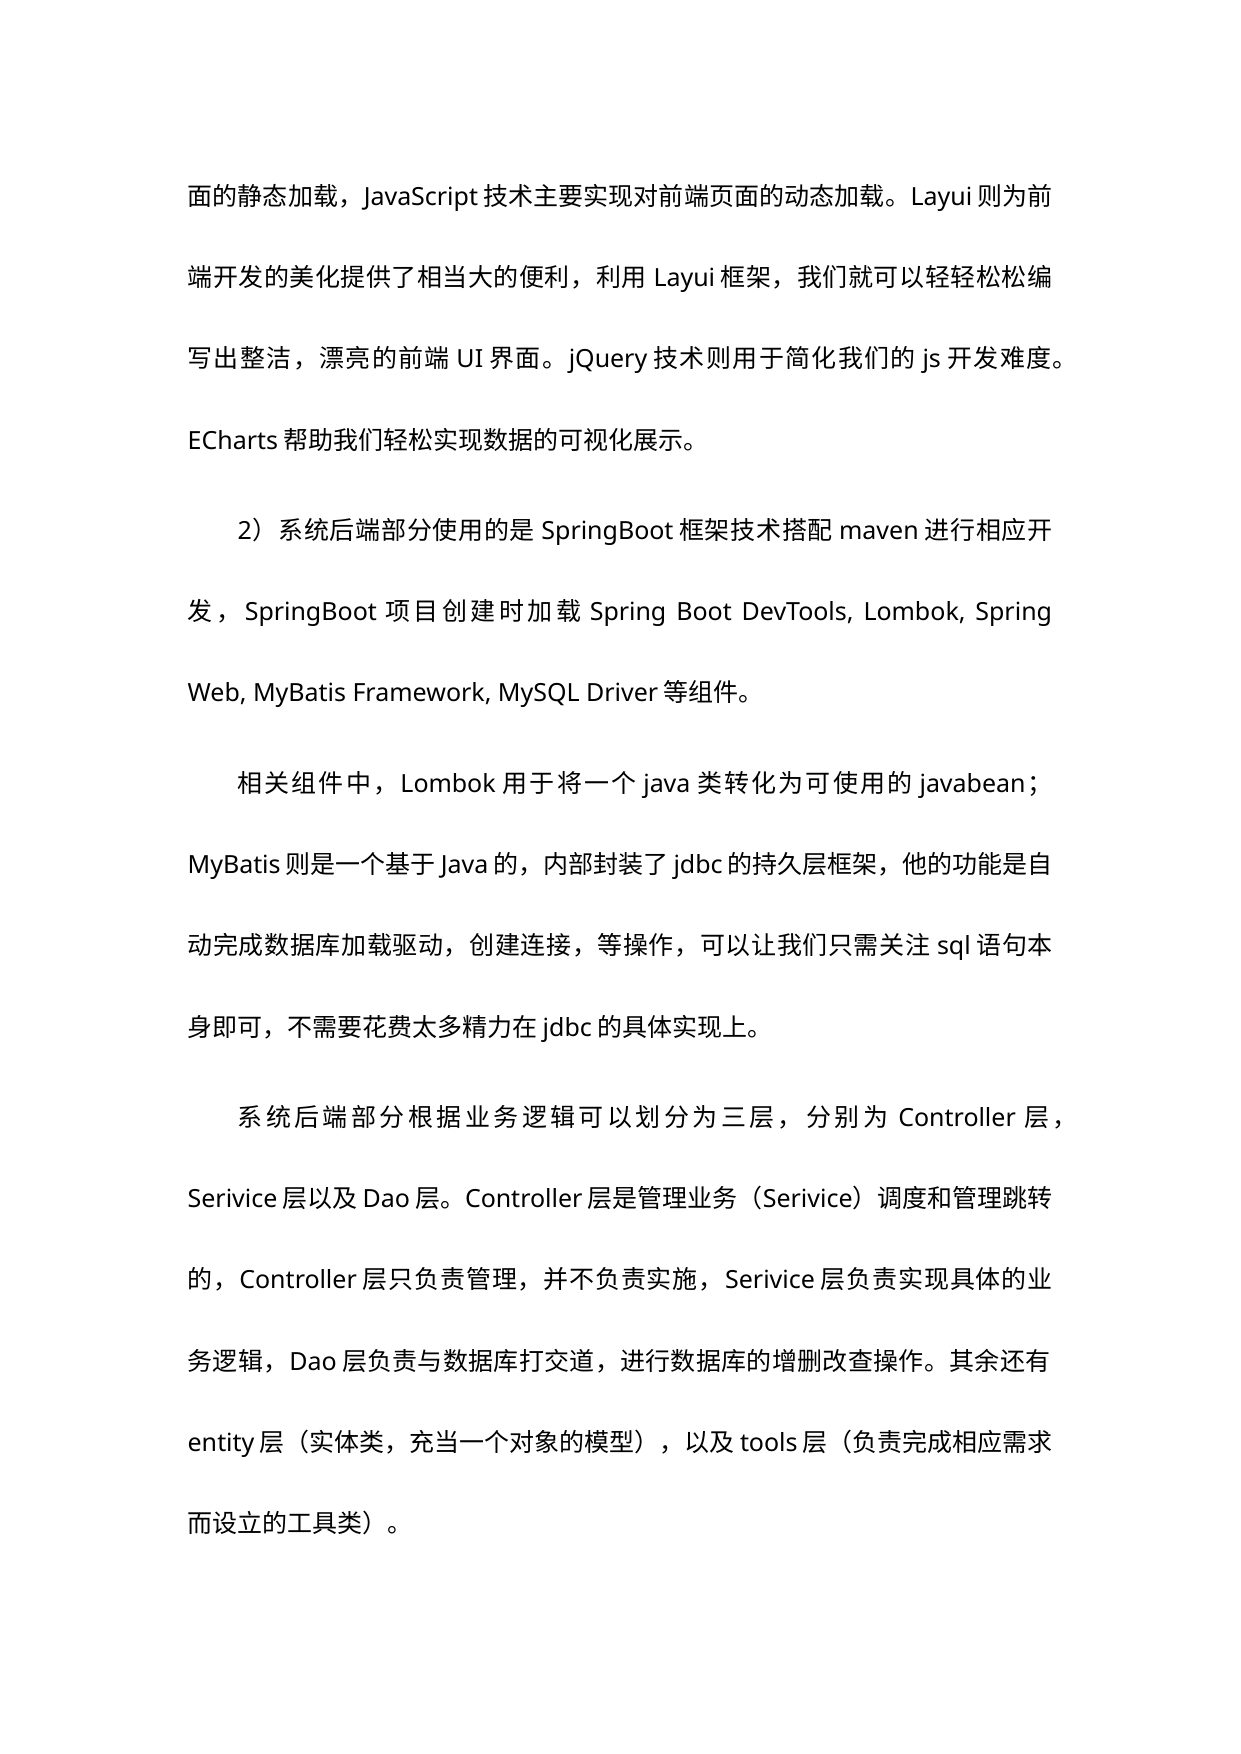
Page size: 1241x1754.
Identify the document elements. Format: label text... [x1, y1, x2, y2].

text 系统后端部分根据业务逻辑可以划分为三层，分别为Controller层，Serivice层以及Dao层。Controller层是管理业务（Serivice）调度和管理跳转的，Controller层只负责管理，并不负责实施，Serivice层负责实现具体的业务逻辑，Dao层负责与数据库打交道，进行数据库的增删改查操作。其余还有entity层（实体类，充当一个对象的模型），以及tools层（负责完成相应需求而设立的工具类）。 [187, 1083, 1053, 1554]
text 相关组件中，Lombok用于将一个java类转化为可使用的javabean；MyBatis则是一个基于Java的，内部封装了jdbc的持久层框架，他的功能是自动完成数据库加载驱动，创建连接，等操作，可以让我们只需关注sql语句本身即可，不需要花费太多精力在jdbc的具体实现上。 [187, 749, 1053, 1058]
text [187, 162, 1053, 471]
text 2）系统后端部分使用的是SpringBoot框架技术搭配maven进行相应开发，SpringBoot项目创建时加载Spring Boot DevTools, Lombok, Spring Web, MyBatis Framework, MySQL Driver等组件。 [187, 496, 1053, 723]
